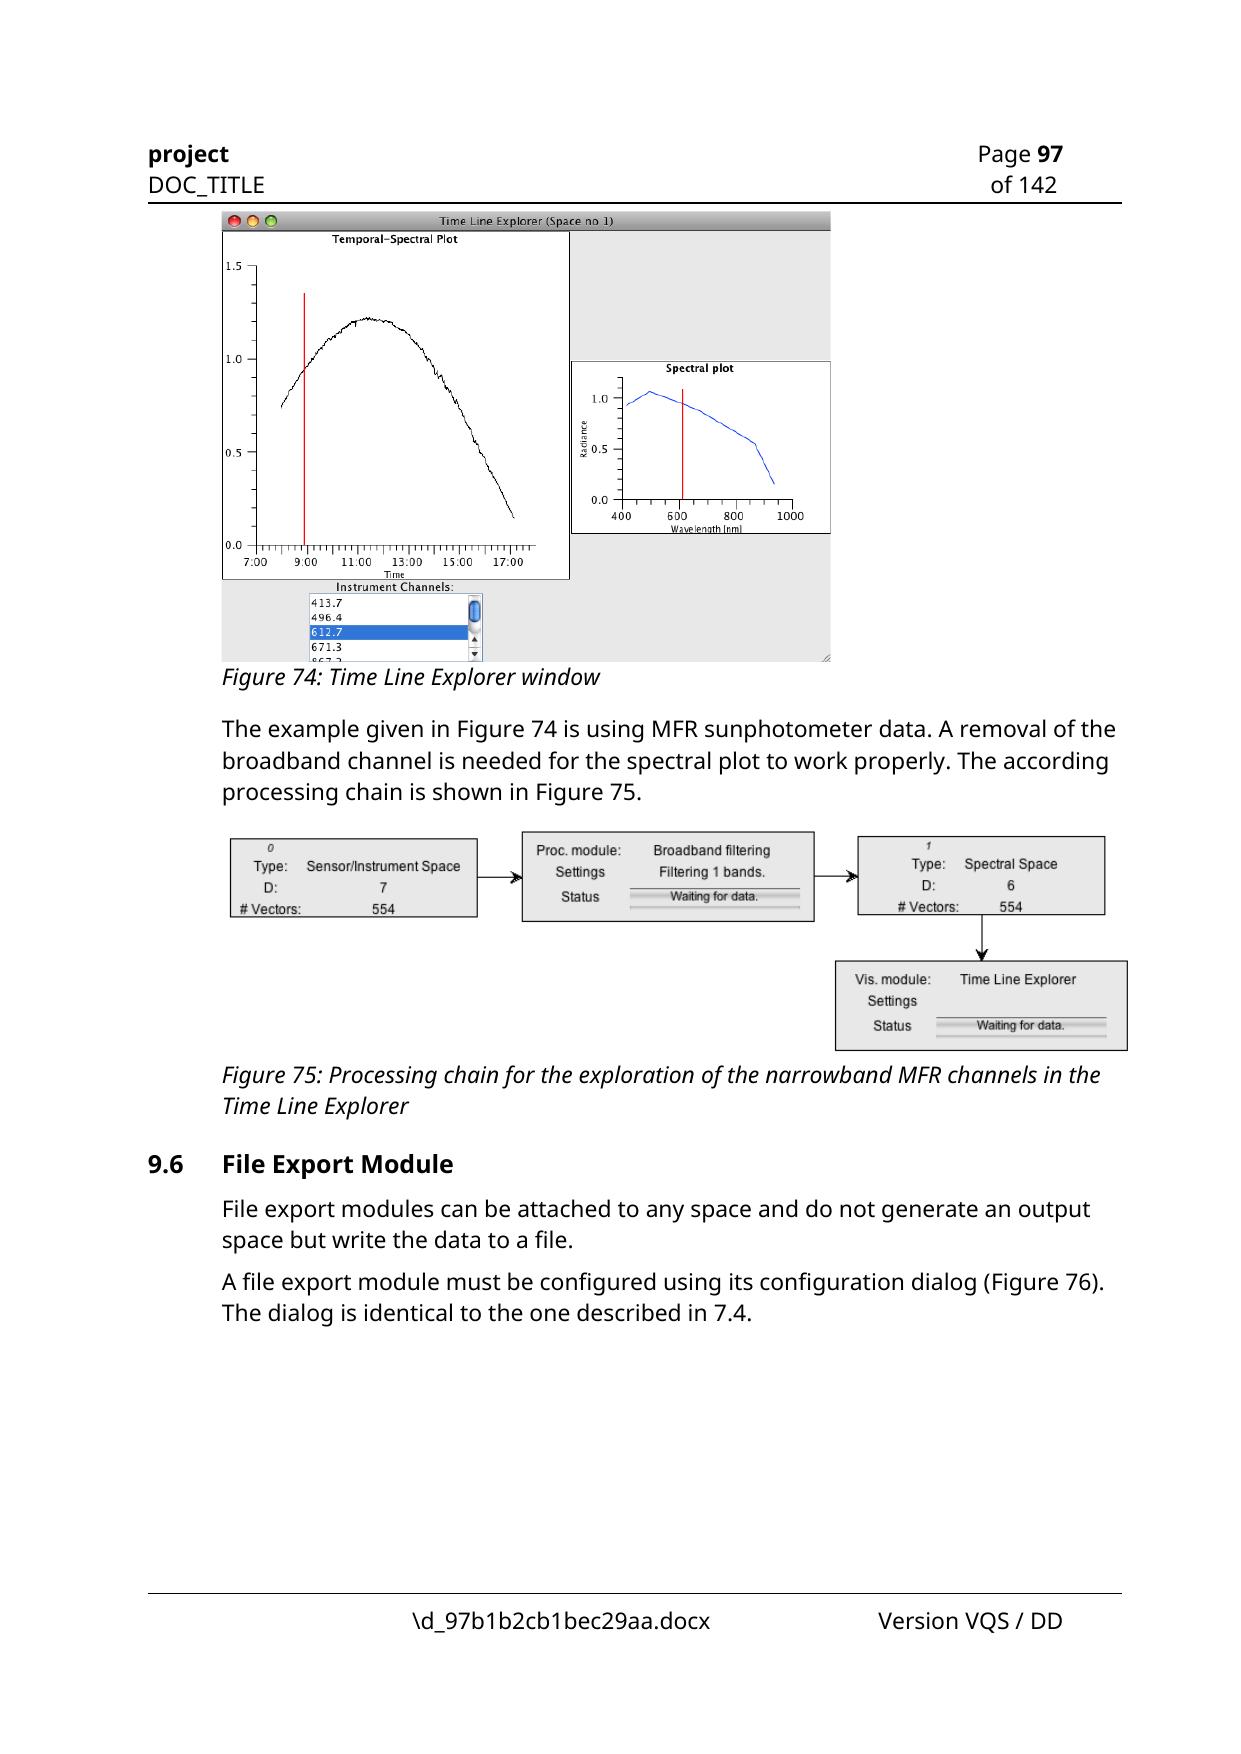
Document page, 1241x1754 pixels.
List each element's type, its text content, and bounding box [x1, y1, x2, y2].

picture [221, 828, 1137, 1059]
text File export modules can be attached to any space and do not generate an output space but write the data to a file. [222, 1193, 1122, 1255]
picture [221, 211, 831, 662]
subtitle File Export Module [148, 1146, 1122, 1180]
